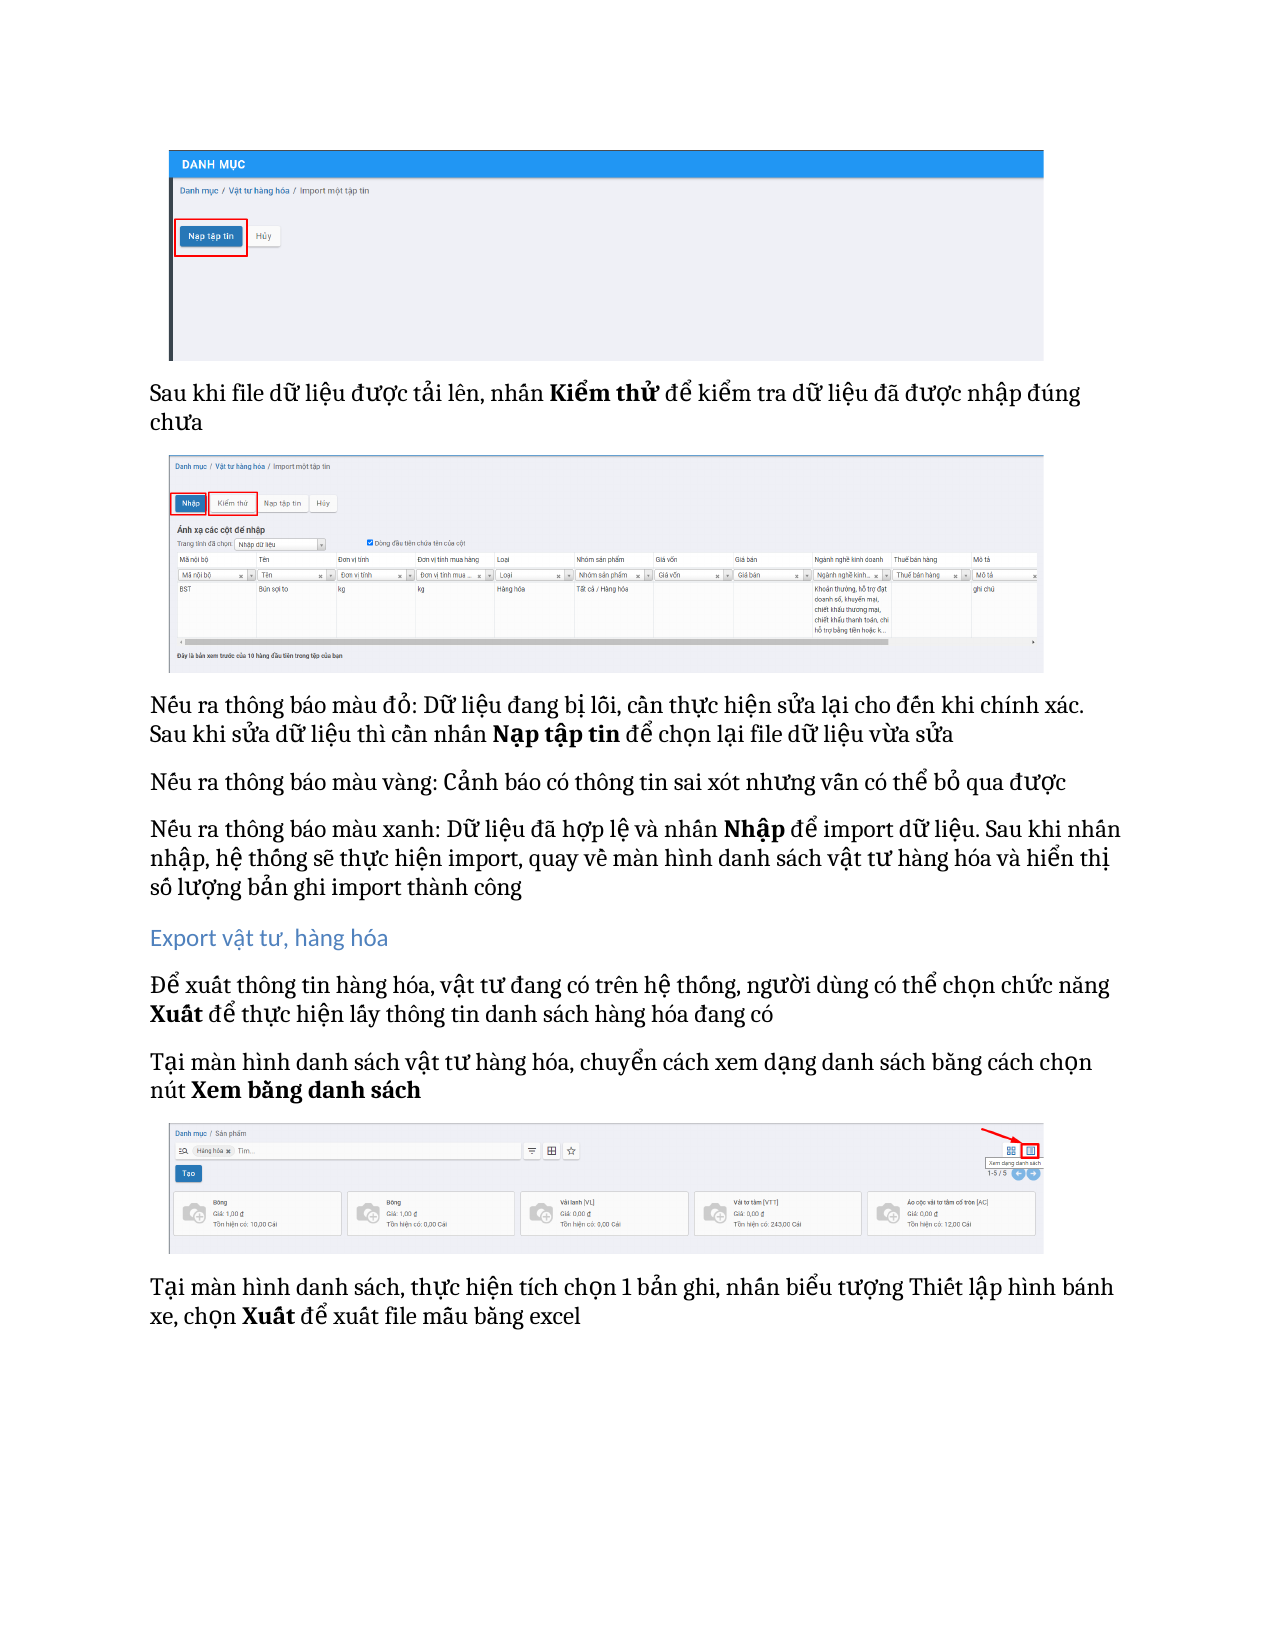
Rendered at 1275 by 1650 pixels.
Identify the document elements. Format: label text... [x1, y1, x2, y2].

picture [168, 455, 1044, 673]
text Nếu ra thông báo màu đỏ: Dữ liệu đang bị lỗi, cần thực hiện sửa lại cho đến khi chính xác. Sau khi sửa dữ liệu thì cần nhấn Nạp tập tin để chọn lại file dữ liệu vừa sửa [150, 691, 1125, 749]
text Nếu ra thông báo màu xanh: Dữ liệu đã hợp lệ và nhấn Nhập để import dữ liệu. Sau khi nhấn nhập, hệ thống sẽ thực hiện import, quay về màn hình danh sách vật tư hàng hóa và hiển thị số lượng bản ghi import thành công [150, 815, 1125, 901]
subtitle Export vật tư, hàng hóa [150, 922, 1125, 953]
text Tại màn hình danh sách vật tư hàng hóa, chuyển cách xem dạng danh sách bằng cách chọn nút Xem bằng danh sách [150, 1048, 1125, 1105]
text Sau khi file dữ liệu được tải lên, nhấn Kiểm thử để kiểm tra dữ liệu đã được nhập đúng chưa [150, 379, 1125, 436]
text Để xuất thông tin hàng hóa, vật tư đang có trên hệ thống, người dùng có thể chọn chức năng Xuất để thực hiện lấy thông tin danh sách hàng hóa đang có [150, 971, 1125, 1029]
text Nếu ra thông báo màu vàng: Cảnh báo có thông tin sai xót nhưng vẫn có thể bỏ qua được [150, 767, 1125, 796]
text Tại màn hình danh sách, thực hiện tích chọn 1 bản ghi, nhấn biểu tượng Thiết lập hình bánh xe, chọn Xuất để xuất file mẫu bằng excel [150, 1273, 1125, 1330]
picture [168, 150, 1044, 361]
picture [168, 1123, 1044, 1254]
